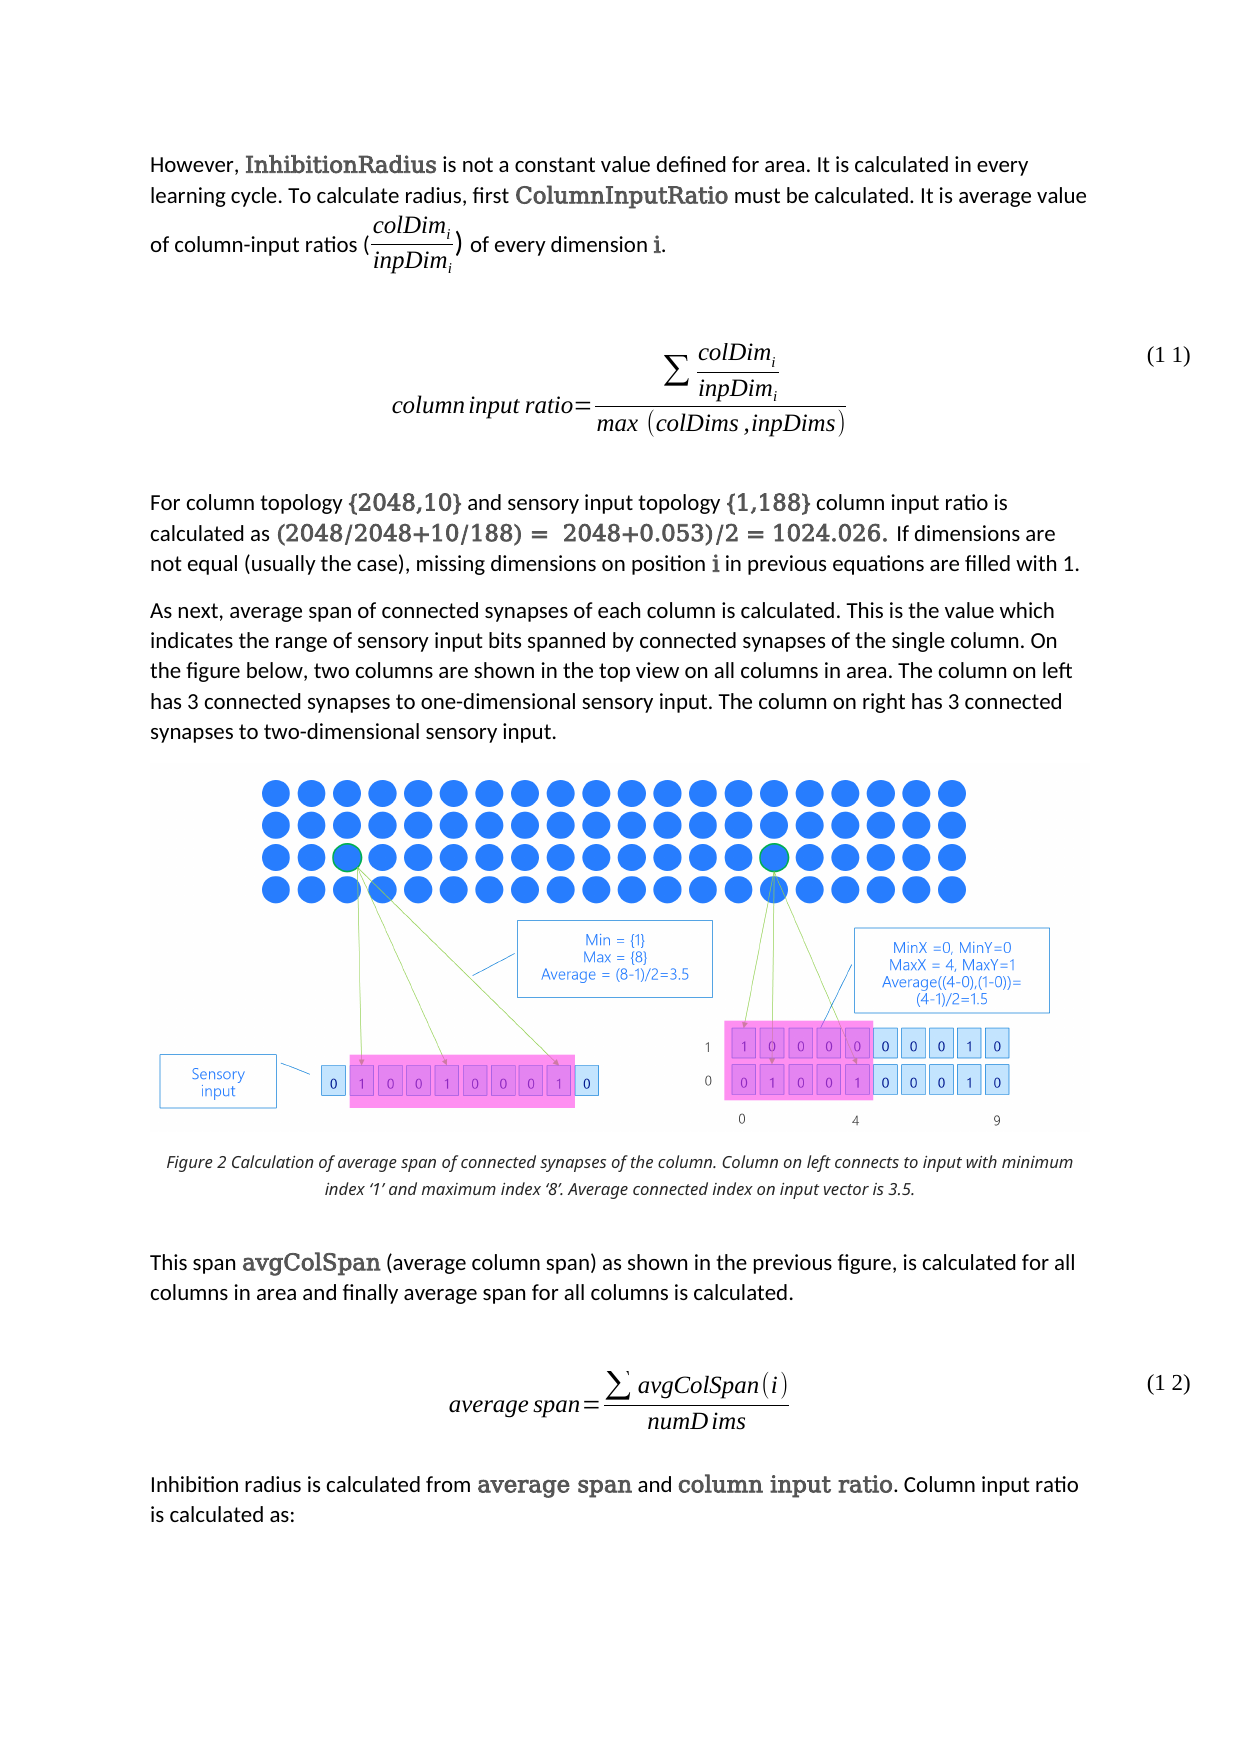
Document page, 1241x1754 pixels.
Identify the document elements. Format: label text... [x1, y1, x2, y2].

text For column topology {2048,10} and sensory input topology {1,188} column input ratio is calculated as (2048/2048+10/188) = 2048+0.053)/2 = 1024.026. If dimensions are not equal (usually the case), missing dimensions on position i in previous equations are filled with 1. [150, 488, 1090, 577]
text However, InhibitionRadius is not a constant value defined for area. It is calculated in every learning cycle. To calculate radius, first ColumnInputRatio must be calculated. It is average value of column-input ratios () of every dimension i. [150, 150, 1090, 278]
picture [150, 763, 1091, 1132]
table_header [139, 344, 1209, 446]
text Inhibition radius is calculated from average span and column input ratio. Column input ratio is calculated as: [150, 1469, 1090, 1528]
text As next, average span of connected synapses of each column is calculated. This is the value which indicates the range of sensory input bits spanned by connected synapses of the single column. On the figure below, two columns are shown in the top view on all columns in area. The column on left has 3 connected synapses to one-dimensional sensory input. The column on right has 3 connected synapses to two-dimensional sensory input. [150, 596, 1090, 745]
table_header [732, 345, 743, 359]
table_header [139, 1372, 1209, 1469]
text This span avgColSpan (average column span) as shown in the previous figure, is calculated for all columns in area and finally average span for all columns is calculated. [150, 1217, 1090, 1306]
